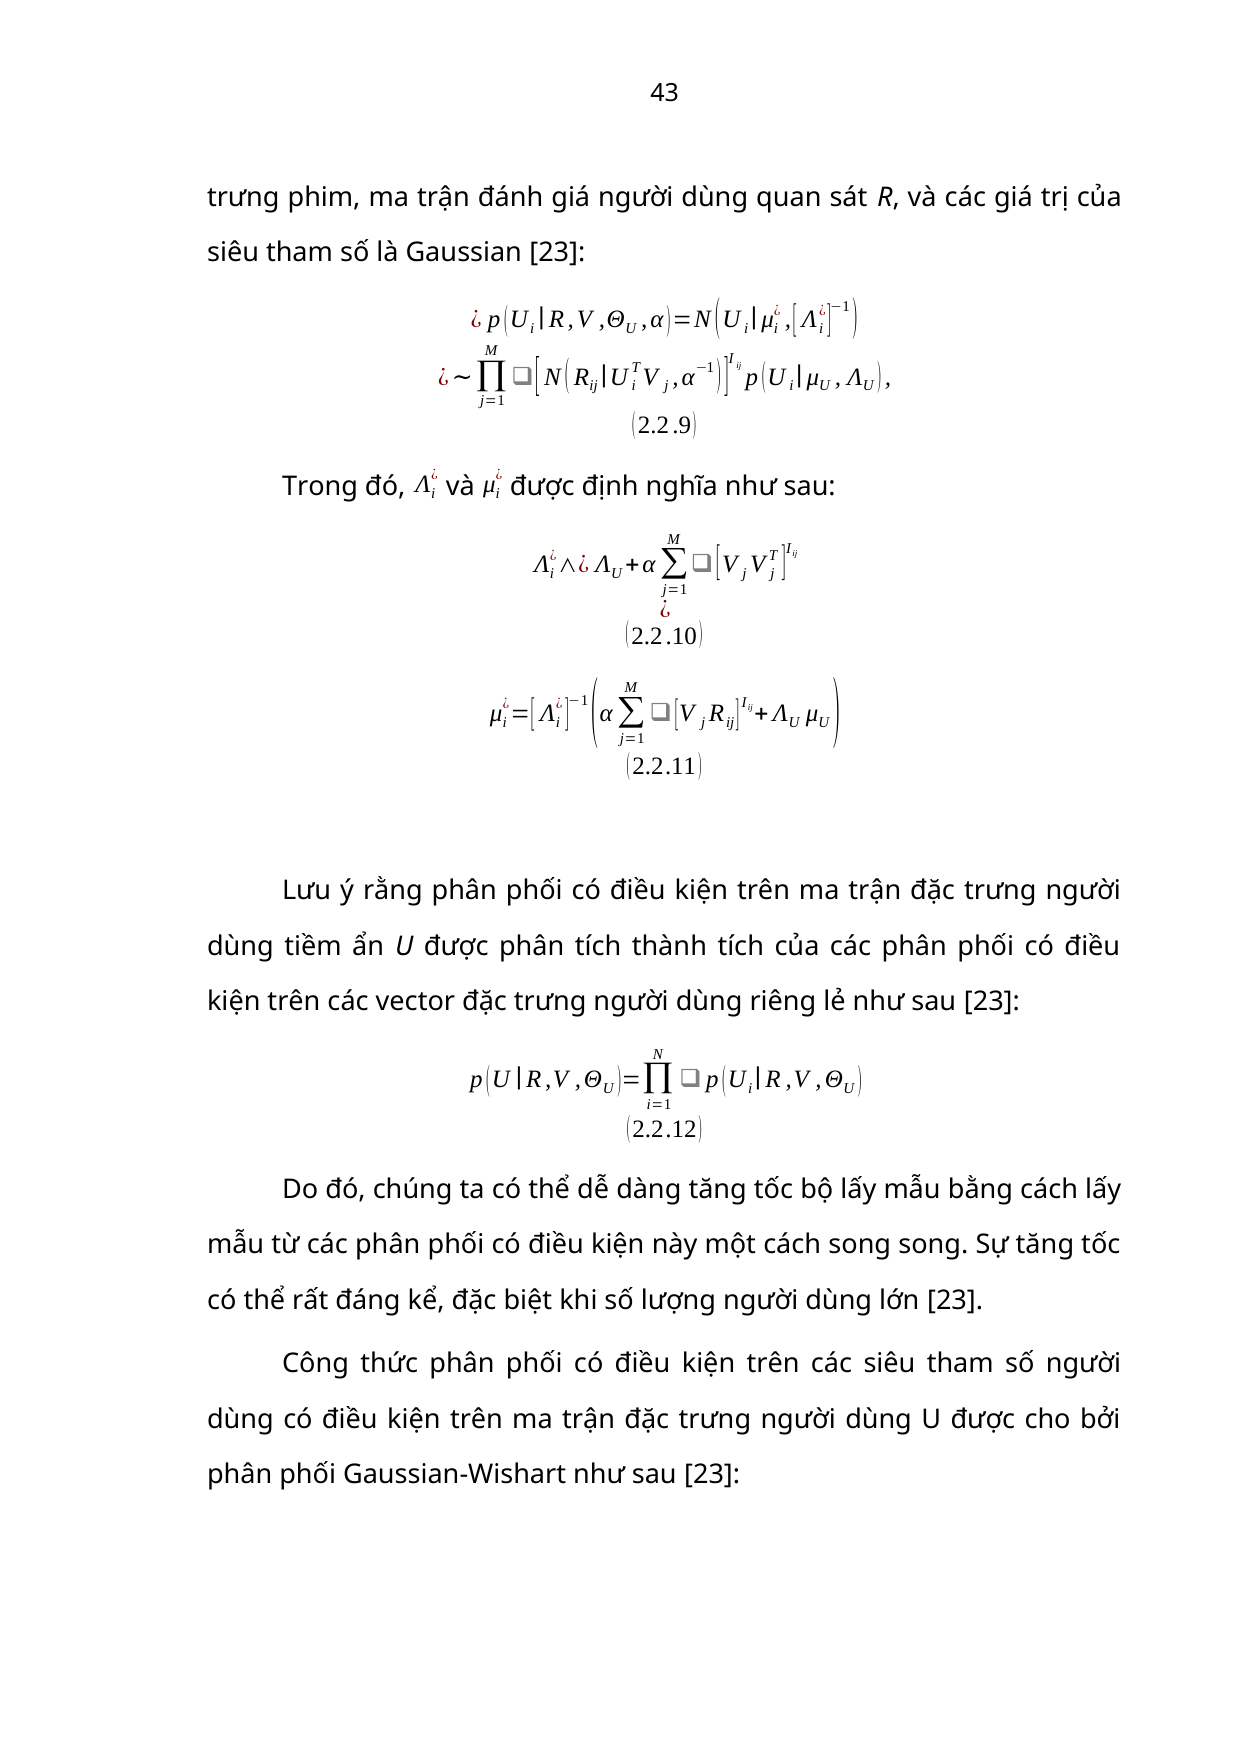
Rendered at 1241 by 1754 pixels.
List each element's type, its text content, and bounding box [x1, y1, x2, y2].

text Lưu ý rằng phân phối có điều kiện trên ma trận đặc trưng người dùng tiềm ẩn U được phân tích thành tích của các phân phối có điều kiện trên các vector đặc trưng người dùng riêng lẻ như sau : [207, 871, 1122, 1018]
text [207, 177, 1122, 269]
text Trong đó, và được định nghĩa như sau: [207, 466, 1122, 503]
text Do đó, chúng ta có thể dễ dàng tăng tốc bộ lấy mẫu bằng cách lấy mẫu từ các phân phối có điều kiện này một cách song song. Sự tăng tốc có thể rất đáng kể, đặc biệt khi số lượng người dùng lớn . [207, 1169, 1122, 1317]
text Công thức phân phối có điều kiện trên các siêu tham số người dùng có điều kiện trên ma trận đặc trưng người dùng U được cho bởi phân phối Gaussian-Wishart như sau : [207, 1344, 1122, 1491]
